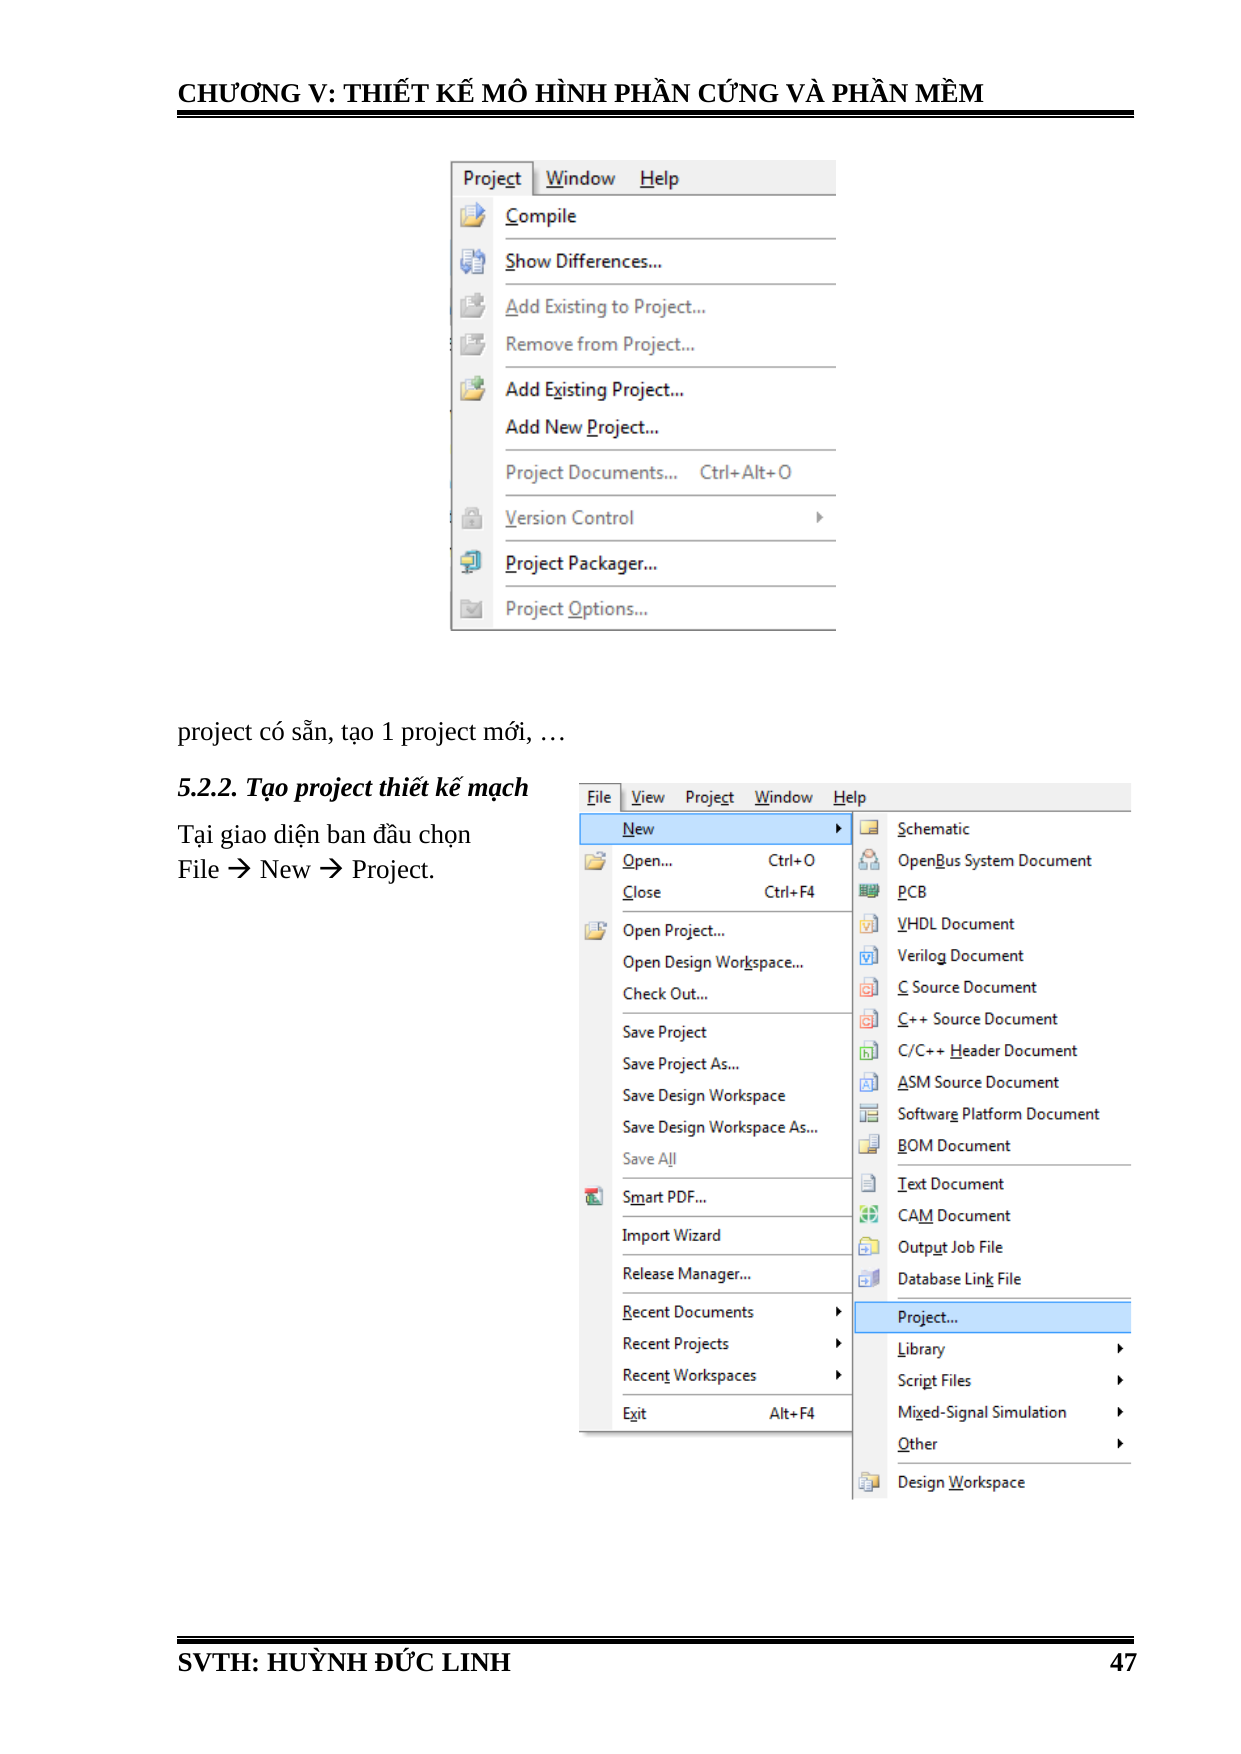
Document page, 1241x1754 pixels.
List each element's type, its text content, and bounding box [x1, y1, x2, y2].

text Tại giao diện ban đầu chọn File New Project. [177, 818, 577, 885]
picture [448, 160, 835, 628]
text project có sẵn, tạo 1 project mới, … [177, 714, 1134, 746]
subtitle 5.2.2. Tạo project thiết kế mạch [177, 771, 1134, 802]
picture [577, 783, 1131, 1503]
